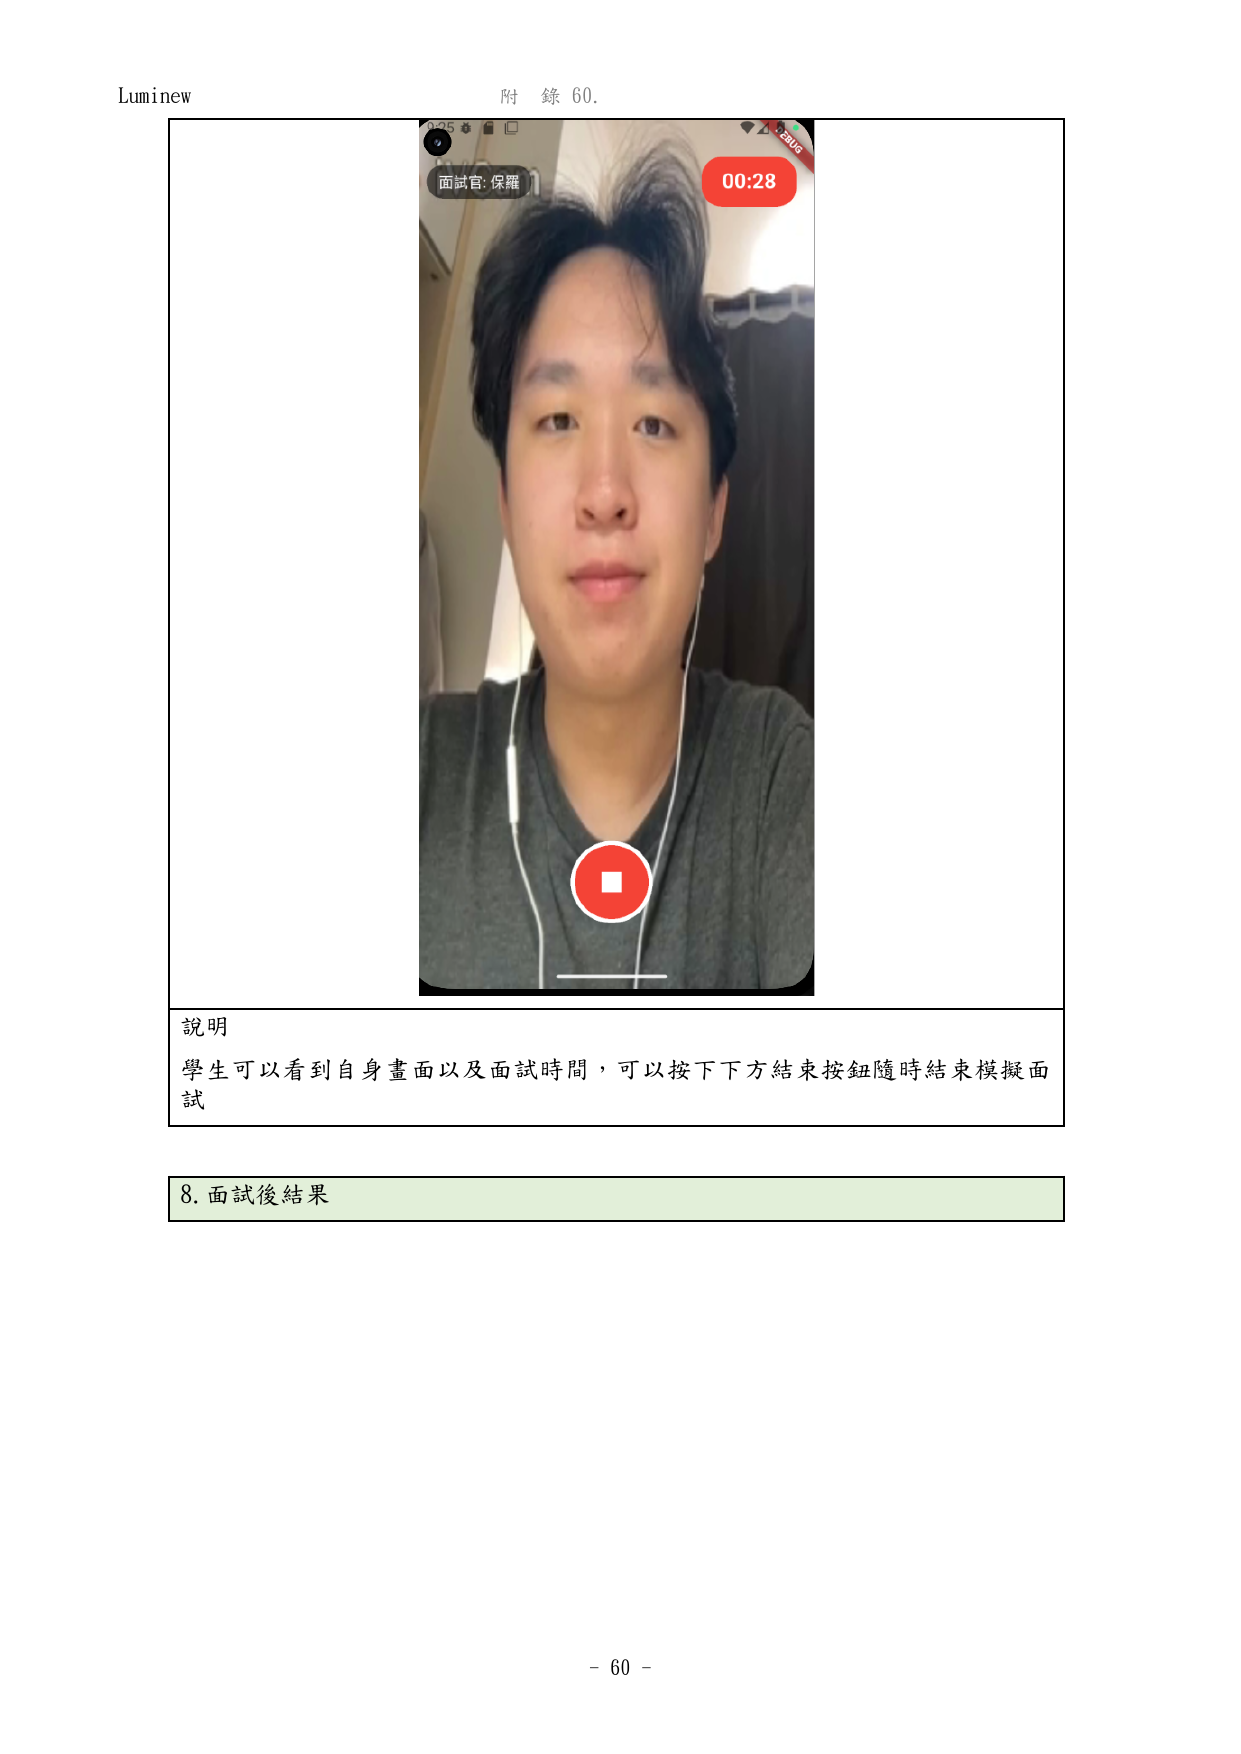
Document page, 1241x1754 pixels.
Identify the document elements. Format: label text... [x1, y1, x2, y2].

table_cell [170, 120, 1063, 1008]
table_cell 說明 學生可以看到自身畫面以及面試時間，可以按下下方結束按鈕隨時結束模擬面試 [170, 1010, 1063, 1125]
table_header 8.面試後結果 [170, 1178, 1063, 1220]
picture [419, 120, 815, 996]
